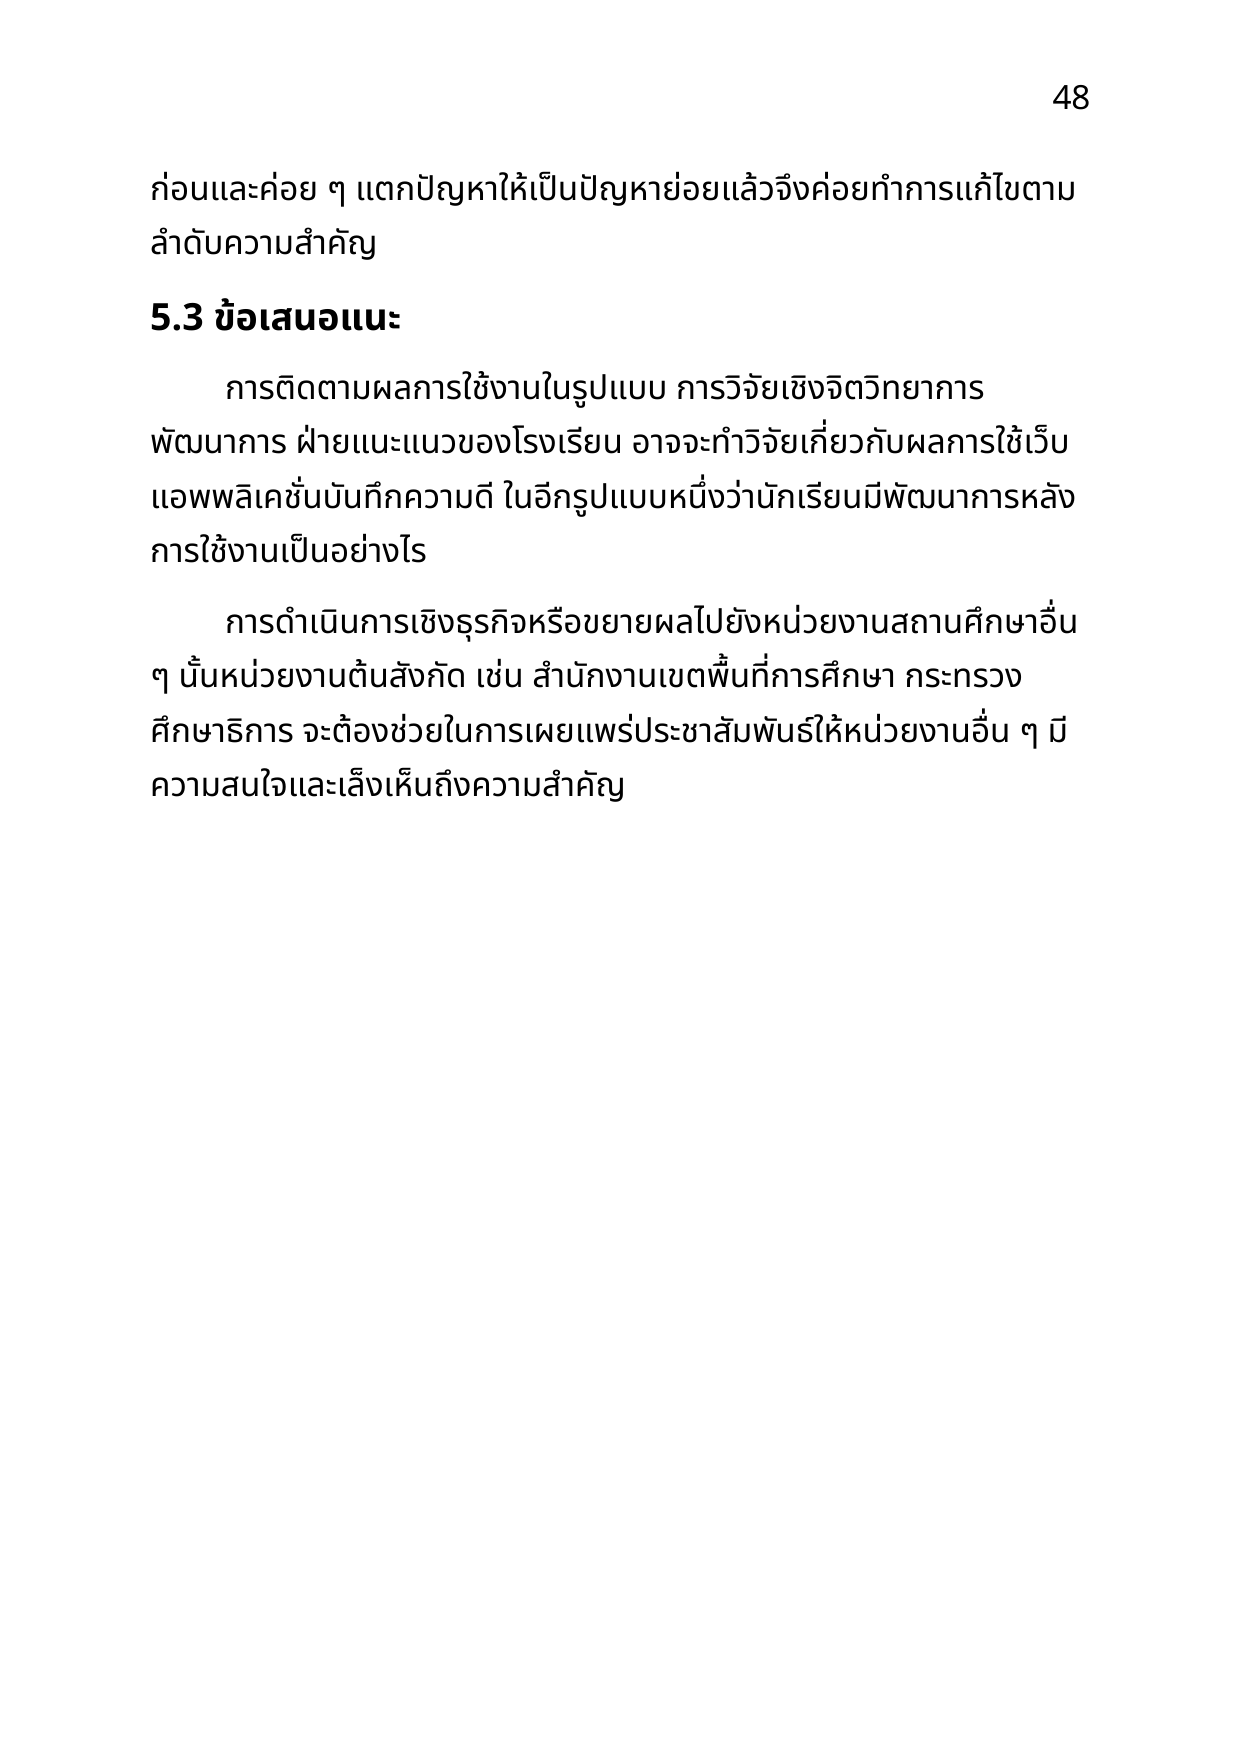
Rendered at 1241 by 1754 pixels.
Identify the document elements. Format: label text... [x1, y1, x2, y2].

text การติดตามผลการใช้งานในรูปแบบ การวิจัยเชิงจิตวิทยาการพัฒนาการ ฝ่ายแนะแนวของโรงเรียน อาจจะทำวิจัยเกี่ยวกับผลการใช้เว็บแอพพลิเคชั่นบันทึกความดี ในอีกรูปแบบหนึ่งว่านักเรียนมีพัฒนาการหลัง การใช้งานเป็นอย่างไร [150, 364, 1090, 577]
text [150, 164, 1090, 269]
text การดำเนินการเชิงธุรกิจหรือขยายผลไปยังหน่วยงานสถานศึกษาอื่น ๆ นั้นหน่วยงานต้นสังกัด เช่น สำนักงานเขตพื้นที่การศึกษา กระทรวงศึกษาธิการ จะต้องช่วยในการเผยแพร่ประชาสัมพันธ์ให้หน่วยงานอื่น ๆ มีความสนใจและเล็งเห็นถึงความสำคัญ [150, 598, 1090, 812]
subtitle 5.3 ข้อเสนอแนะ [150, 290, 1090, 347]
